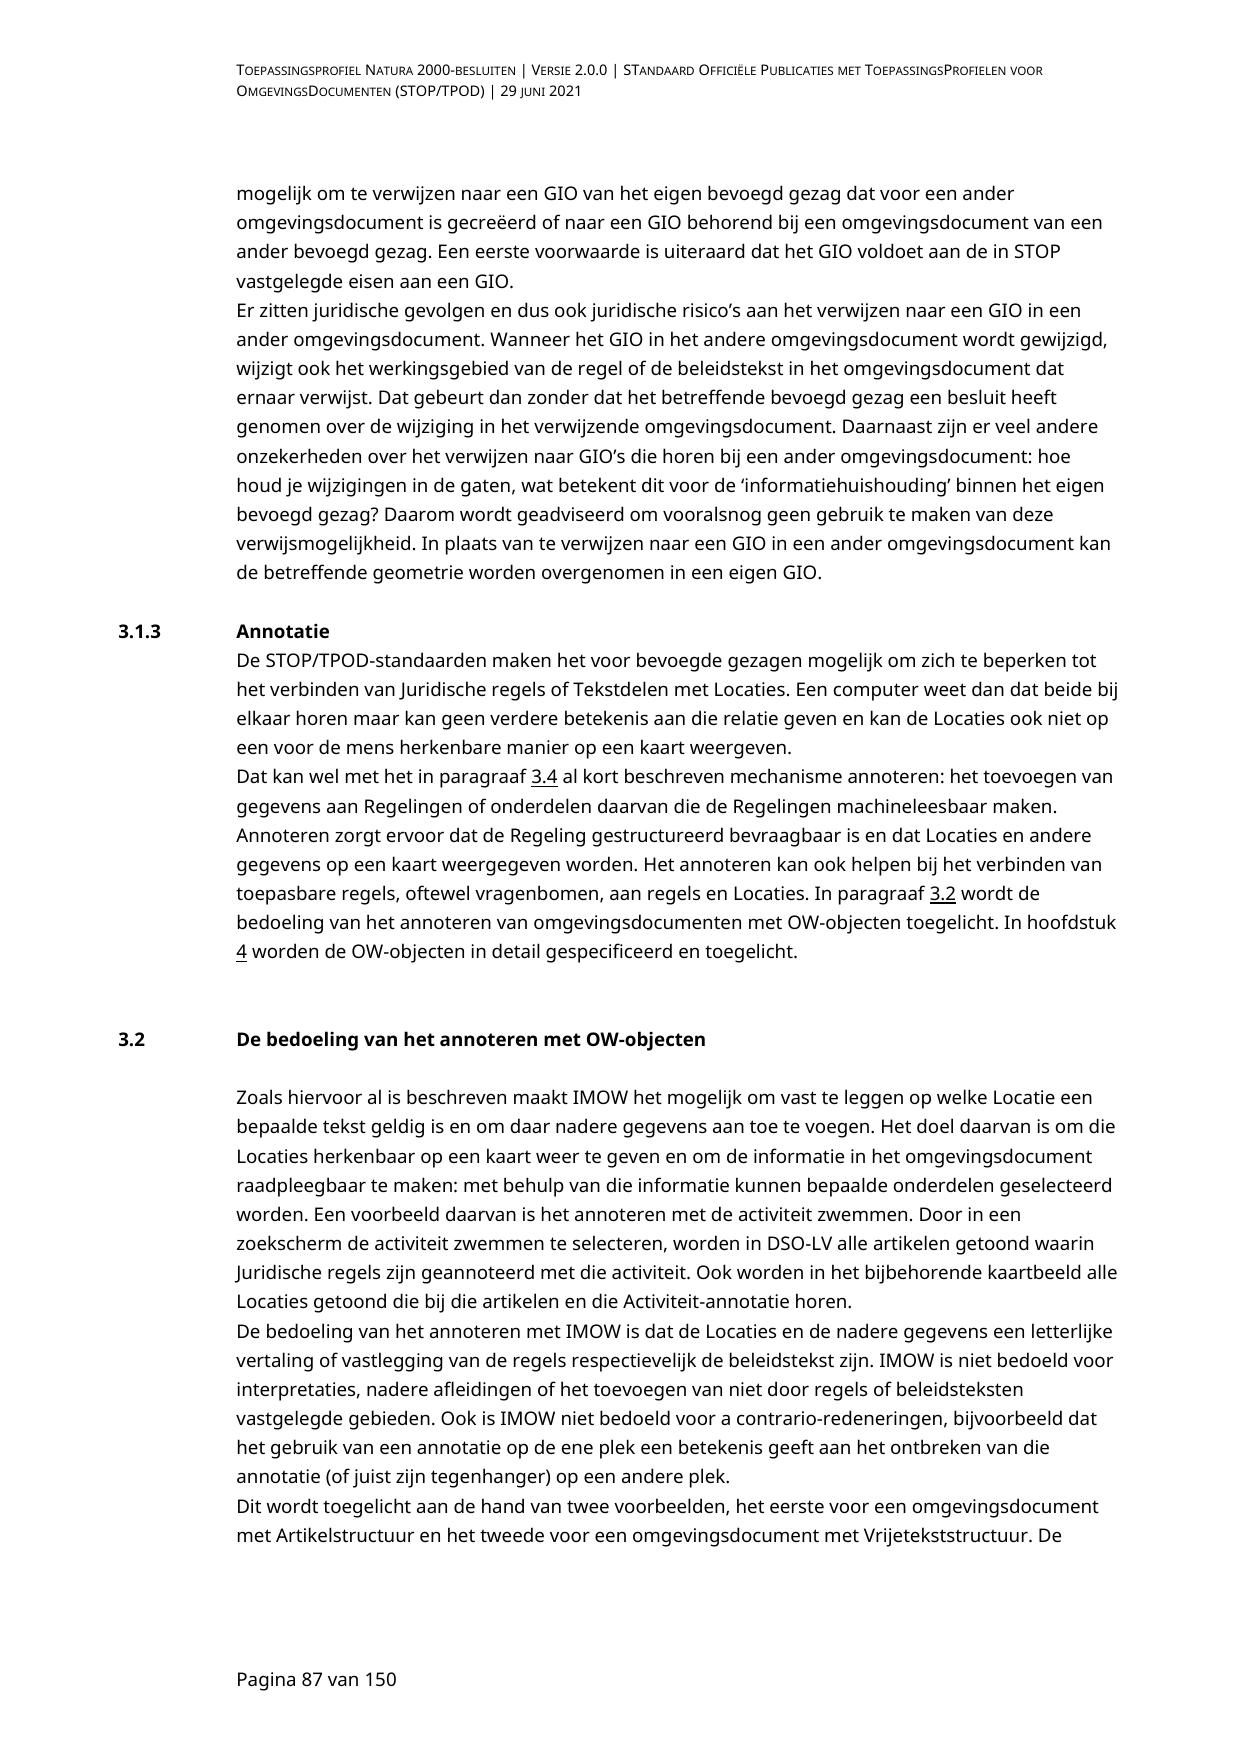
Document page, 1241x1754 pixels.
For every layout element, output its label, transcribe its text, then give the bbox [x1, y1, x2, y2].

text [236, 1490, 1122, 1548]
text De STOP/TPOD-standaarden maken het voor bevoegde gezagen mogelijk om zich te beperken tot het verbinden van Juridische regels of Tekstdelen met Locaties. Een computer weet dan dat beide bij elkaar horen maar kan geen verdere betekenis aan die relatie geven en kan de Locaties ook niet op een voor de mens herkenbare manier op een kaart weergeven. [236, 644, 1122, 761]
subtitle Annotatie [118, 615, 1122, 644]
text Dat kan wel met het in paragraaf 3.4 al kort beschreven mechanisme annoteren: het toevoegen van gegevens aan Regelingen of onderdelen daarvan die de Regelingen machineleesbaar maken. Annoteren zorgt ervoor dat de Regeling gestructureerd bevraagbaar is en dat Locaties en andere gegevens op een kaart weergegeven worden. Het annoteren kan ook helpen bij het verbinden van toepasbare regels, oftewel vragenbomen, aan regels en Locaties. In paragraaf 6.2 wordt de bedoeling van het annoteren van omgevingsdocumenten met OW-objecten toegelicht. In hoofdstuk 7 worden de OW-objecten in detail gespecificeerd en toegelicht. [236, 761, 1122, 965]
text Zoals hiervoor al is beschreven maakt IMOW het mogelijk om vast te leggen op welke Locatie een bepaalde tekst geldig is en om daar nadere gegevens aan toe te voegen. Het doel daarvan is om die Locaties herkenbaar op een kaart weer te geven en om de informatie in het omgevingsdocument raadpleegbaar te maken: met behulp van die informatie kunnen bepaalde onderdelen geselecteerd worden. Een voorbeeld daarvan is het annoteren met de activiteit zwemmen. Door in een zoekscherm de activiteit zwemmen te selecteren, worden in DSO-LV alle artikelen getoond waarin Juridische regels zijn geannoteerd met die activiteit. Ook worden in het bijbehorende kaartbeeld alle Locaties getoond die bij die artikelen en die Activiteit-annotatie horen. [236, 1081, 1122, 1315]
text De bedoeling van het annoteren met IMOW is dat de Locaties en de nadere gegevens een letterlijke vertaling of vastlegging van de regels respectievelijk de beleidstekst zijn. IMOW is niet bedoeld voor interpretaties, nadere afleidingen of het toevoegen van niet door regels of beleidsteksten vastgelegde gebieden. Ook is IMOW niet bedoeld voor a contrario-redeneringen, bijvoorbeeld dat het gebruik van een annotatie op de ene plek een betekenis geeft aan het ontbreken van die annotatie (of juist zijn tegenhanger) op een andere plek. [236, 1315, 1122, 1490]
text Er zitten juridische gevolgen en dus ook juridische risico’s aan het verwijzen naar een GIO in een ander omgevingsdocument. Wanneer het GIO in het andere omgevingsdocument wordt gewijzigd, wijzigt ook het werkingsgebied van de regel of de beleidstekst in het omgevingsdocument dat ernaar verwijst. Dat gebeurt dan zonder dat het betreffende bevoegd gezag een besluit heeft genomen over de wijziging in het verwijzende omgevingsdocument. Daarnaast zijn er veel andere onzekerheden over het verwijzen naar GIO’s die horen bij een ander omgevingsdocument: hoe houd je wijzigingen in de gaten, wat betekent dit voor de ‘informatiehuishouding’ binnen het eigen bevoegd gezag? Daarom wordt geadviseerd om vooralsnog geen gebruik te maken van deze verwijsmogelijkheid. In plaats van te verwijzen naar een GIO in een ander omgevingsdocument kan de betreffende geometrie worden overgenomen in een eigen GIO. [236, 294, 1122, 586]
subtitle De bedoeling van het annoteren met OW-objecten [118, 1023, 1122, 1052]
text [236, 177, 1122, 294]
